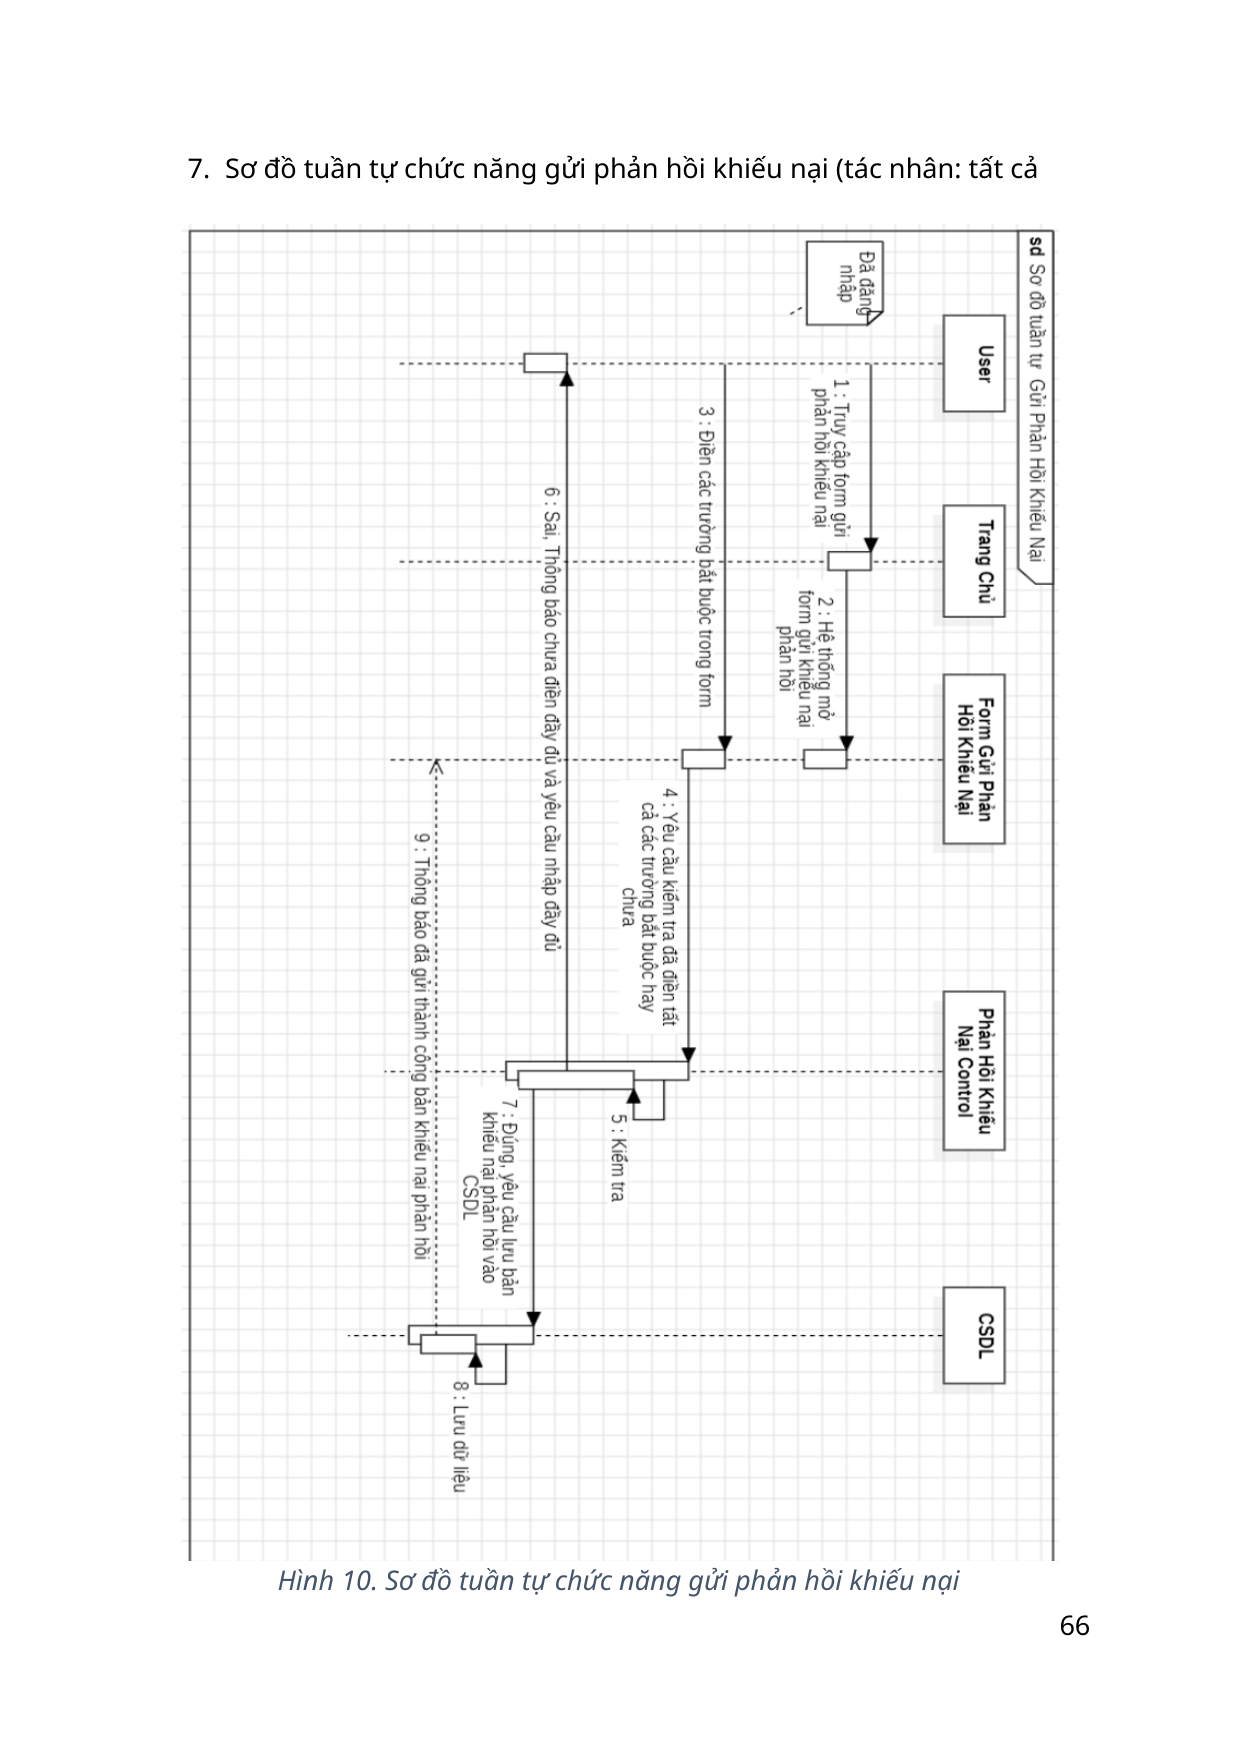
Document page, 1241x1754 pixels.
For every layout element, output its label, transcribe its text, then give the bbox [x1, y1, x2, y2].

picture [183, 225, 1059, 1561]
list Sơ đồ tuần tự chức năng gửi phản hồi khiếu nại (tác nhân: tất cả người dùng đã đăng nhập) [187, 150, 1090, 187]
